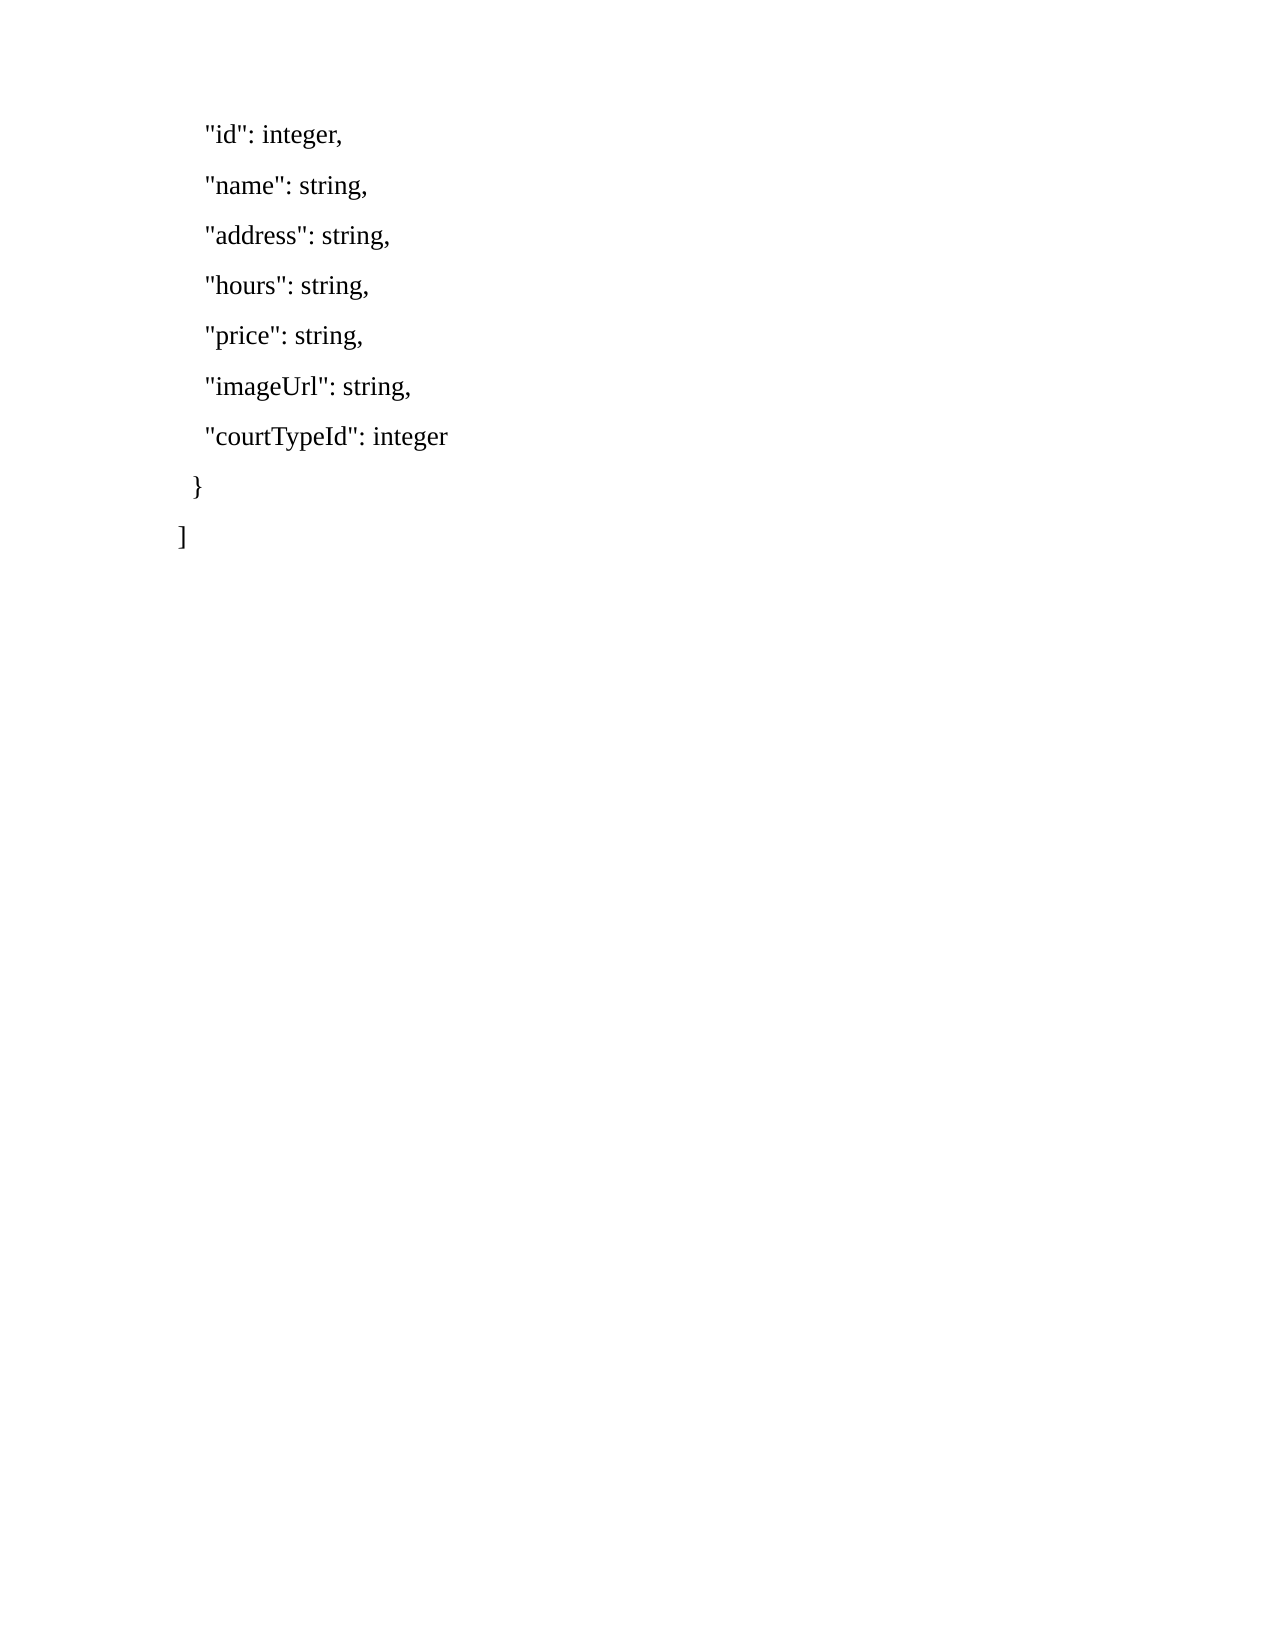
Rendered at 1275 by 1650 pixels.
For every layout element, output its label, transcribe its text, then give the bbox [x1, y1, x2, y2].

list "name": string, [177, 169, 1156, 200]
list "hours": string, [177, 269, 1156, 300]
list "id": integer, [177, 118, 1156, 150]
list "address": string, [177, 219, 1156, 250]
list } [177, 470, 1156, 501]
list "price": string, [177, 319, 1156, 351]
list "courtTypeId": integer [177, 420, 1156, 451]
list ] [177, 520, 1156, 551]
list "imageUrl": string, [177, 369, 1156, 401]
